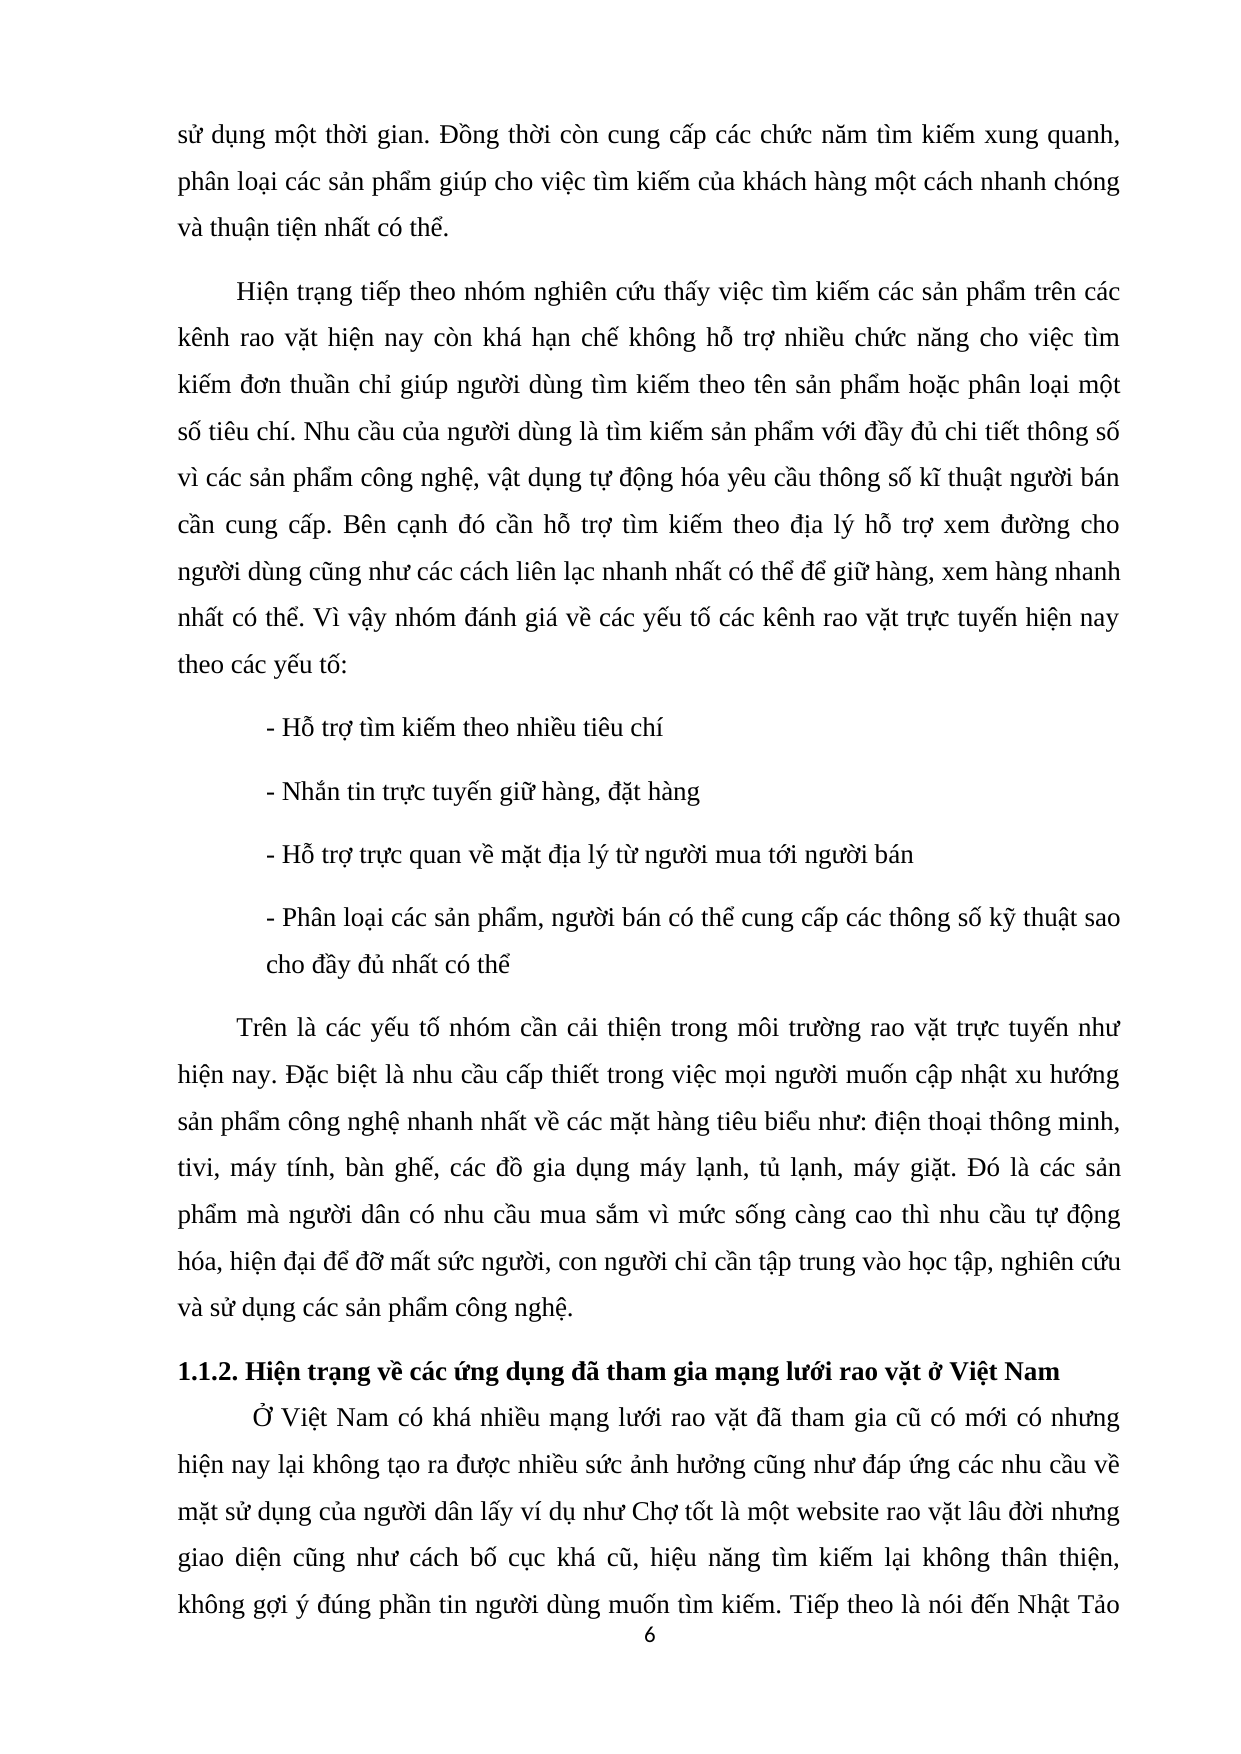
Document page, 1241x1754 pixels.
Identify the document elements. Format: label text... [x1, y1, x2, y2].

subtitle 1.1.2. Hiện trạng về các ứng dụng đã tham gia mạng lưới rao vặt ở Việt Nam [177, 1355, 1122, 1386]
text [177, 1401, 1122, 1619]
text Hiện trạng tiếp theo nhóm nghiên cứu thấy việc tìm kiếm các sản phẩm trên các kênh rao vặt hiện nay còn khá hạn chế không hỗ trợ nhiều chức năng cho việc tìm kiếm đơn thuần chỉ giúp người dùng tìm kiếm theo tên sản phẩm hoặc phân loại một số tiêu chí. Nhu cầu của người dùng là tìm kiếm sản phẩm với đầy đủ chi tiết thông số vì các sản phẩm công nghệ, vật dụng tự động hóa yêu cầu thông số kĩ thuật người bán cần cung cấp. Bên cạnh đó cần hỗ trợ tìm kiếm theo địa lý hỗ trợ xem đường cho người dùng cũng như các cách liên lạc nhanh nhất có thể để giữ hàng, xem hàng nhanh nhất có thể. Vì vậy nhóm đánh giá về các yếu tố các kênh rao vặt trực tuyến hiện nay theo các yếu tố: [177, 275, 1122, 679]
text - Nhắn tin trực tuyến giữ hàng, đặt hàng [266, 775, 1122, 806]
text Trên là các yếu tố nhóm cần cải thiện trong môi trường rao vặt trực tuyến như hiện nay. Đặc biệt là nhu cầu cấp thiết trong việc mọi người muốn cập nhật xu hướng sản phẩm công nghệ nhanh nhất về các mặt hàng tiêu biểu như: điện thoại thông minh, tivi, máy tính, bàn ghế, các đồ gia dụng máy lạnh, tủ lạnh, máy giặt. Đó là các sản phẩm mà người dân có nhu cầu mua sắm vì mức sống càng cao thì nhu cầu tự động hóa, hiện đại để đỡ mất sức người, con người chỉ cần tập trung vào học tập, nghiên cứu và sử dụng các sản phẩm công nghệ. [177, 1011, 1122, 1323]
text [177, 118, 1122, 243]
text - Phân loại các sản phẩm, người bán có thể cung cấp các thông số kỹ thuật sao cho đầy đủ nhất có thể [266, 901, 1122, 979]
text - Hỗ trợ tìm kiếm theo nhiều tiêu chí [266, 711, 1122, 743]
text - Hỗ trợ trực quan về mặt địa lý từ người mua tới người bán [266, 838, 1122, 869]
